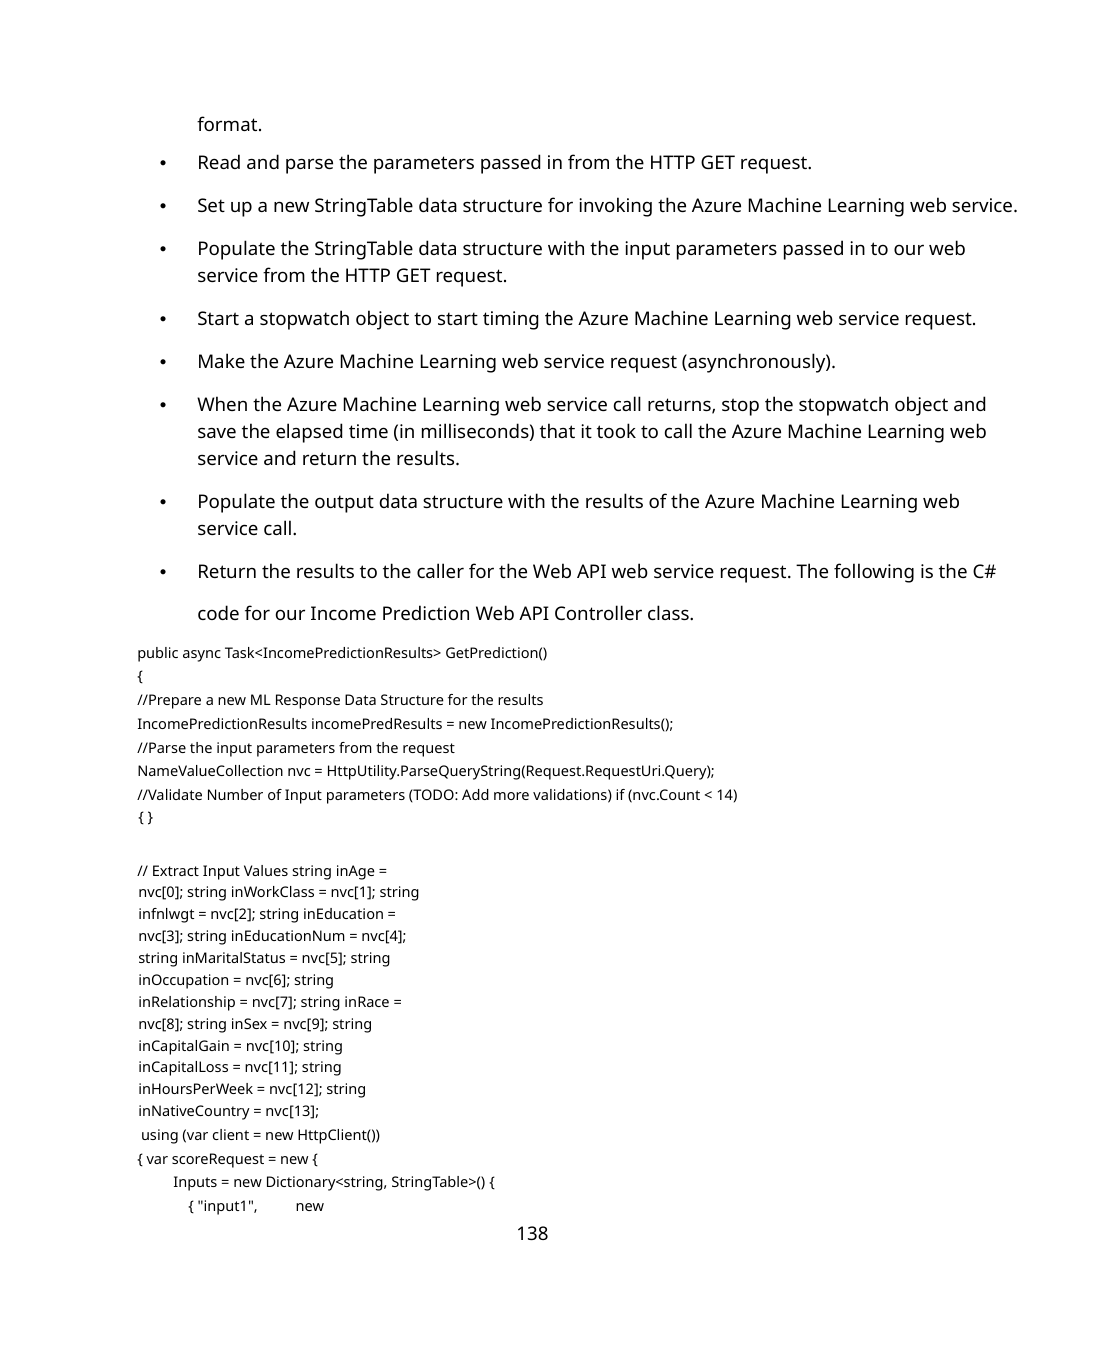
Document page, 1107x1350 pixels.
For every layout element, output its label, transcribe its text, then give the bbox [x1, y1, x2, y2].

text { [137, 666, 872, 686]
text //Validate Number of Input parameters (TODO: Add more validations) if (nvc.Count < 14) { } [137, 785, 743, 827]
list Start a stopwatch object to start timing the Azure Machine Learning web service request. [159, 306, 1019, 331]
list Populate the output data structure with the results of the Azure Machine Learning web service call. [159, 488, 1019, 540]
list Set up a new StringTable data structure for invoking the Azure Machine Learning web service. [159, 193, 1019, 218]
text //Prepare a new ML Response Data Structure for the results [137, 690, 872, 710]
text using (var client = new HttpClient()) [137, 1125, 462, 1145]
text { var scoreRequest = new { [137, 1148, 330, 1168]
text Inputs = new Dictionary<string, StringTable>() { [173, 1172, 872, 1192]
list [159, 111, 1019, 137]
text // Extract Input Values string inAge = nvc[0]; string inWorkClass = nvc[1]; string infnlwgt = nvc[2]; string inEducation = nvc[3]; string inEducationNum = nvc[4]; string inMaritalStatus = nvc[5]; string inOccupation = nvc[6]; string inRelationship = nvc[7]; string inRace = nvc[8]; string inSex = nvc[9]; string inCapitalGain = nvc[10]; string inCapitalLoss = nvc[11]; string inHoursPerWeek = nvc[12]; string inNativeCountry = nvc[13]; [137, 860, 427, 1121]
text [173, 1196, 382, 1216]
text NameValueCollection nvc = HttpUtility.ParseQueryString(Request.RequestUri.Query); [137, 761, 857, 781]
list When the Azure Machine Learning web service call returns, stop the stopwatch object and save the elapsed time (in milliseconds) that it took to call the Azure Machine Learning web service and return the results. [159, 392, 1019, 471]
list Read and parse the parameters passed in from the HTTP GET request. [159, 150, 1019, 175]
list Populate the StringTable data structure with the input parameters passed in to our web service from the HTTP GET request. [159, 236, 1019, 288]
text //Parse the input parameters from the request [137, 737, 872, 757]
list Return the results to the caller for the Web API web service request. The following is the C# code for our Income Prediction Web API Controller class. [159, 558, 1019, 626]
text IncomePredictionResults incomePredResults = new IncomePredictionResults(); [137, 714, 796, 734]
text public async Task<IncomePredictionResults> GetPrediction() [137, 642, 872, 662]
list Make the Azure Machine Learning web service request (asynchronously). [159, 348, 1019, 374]
